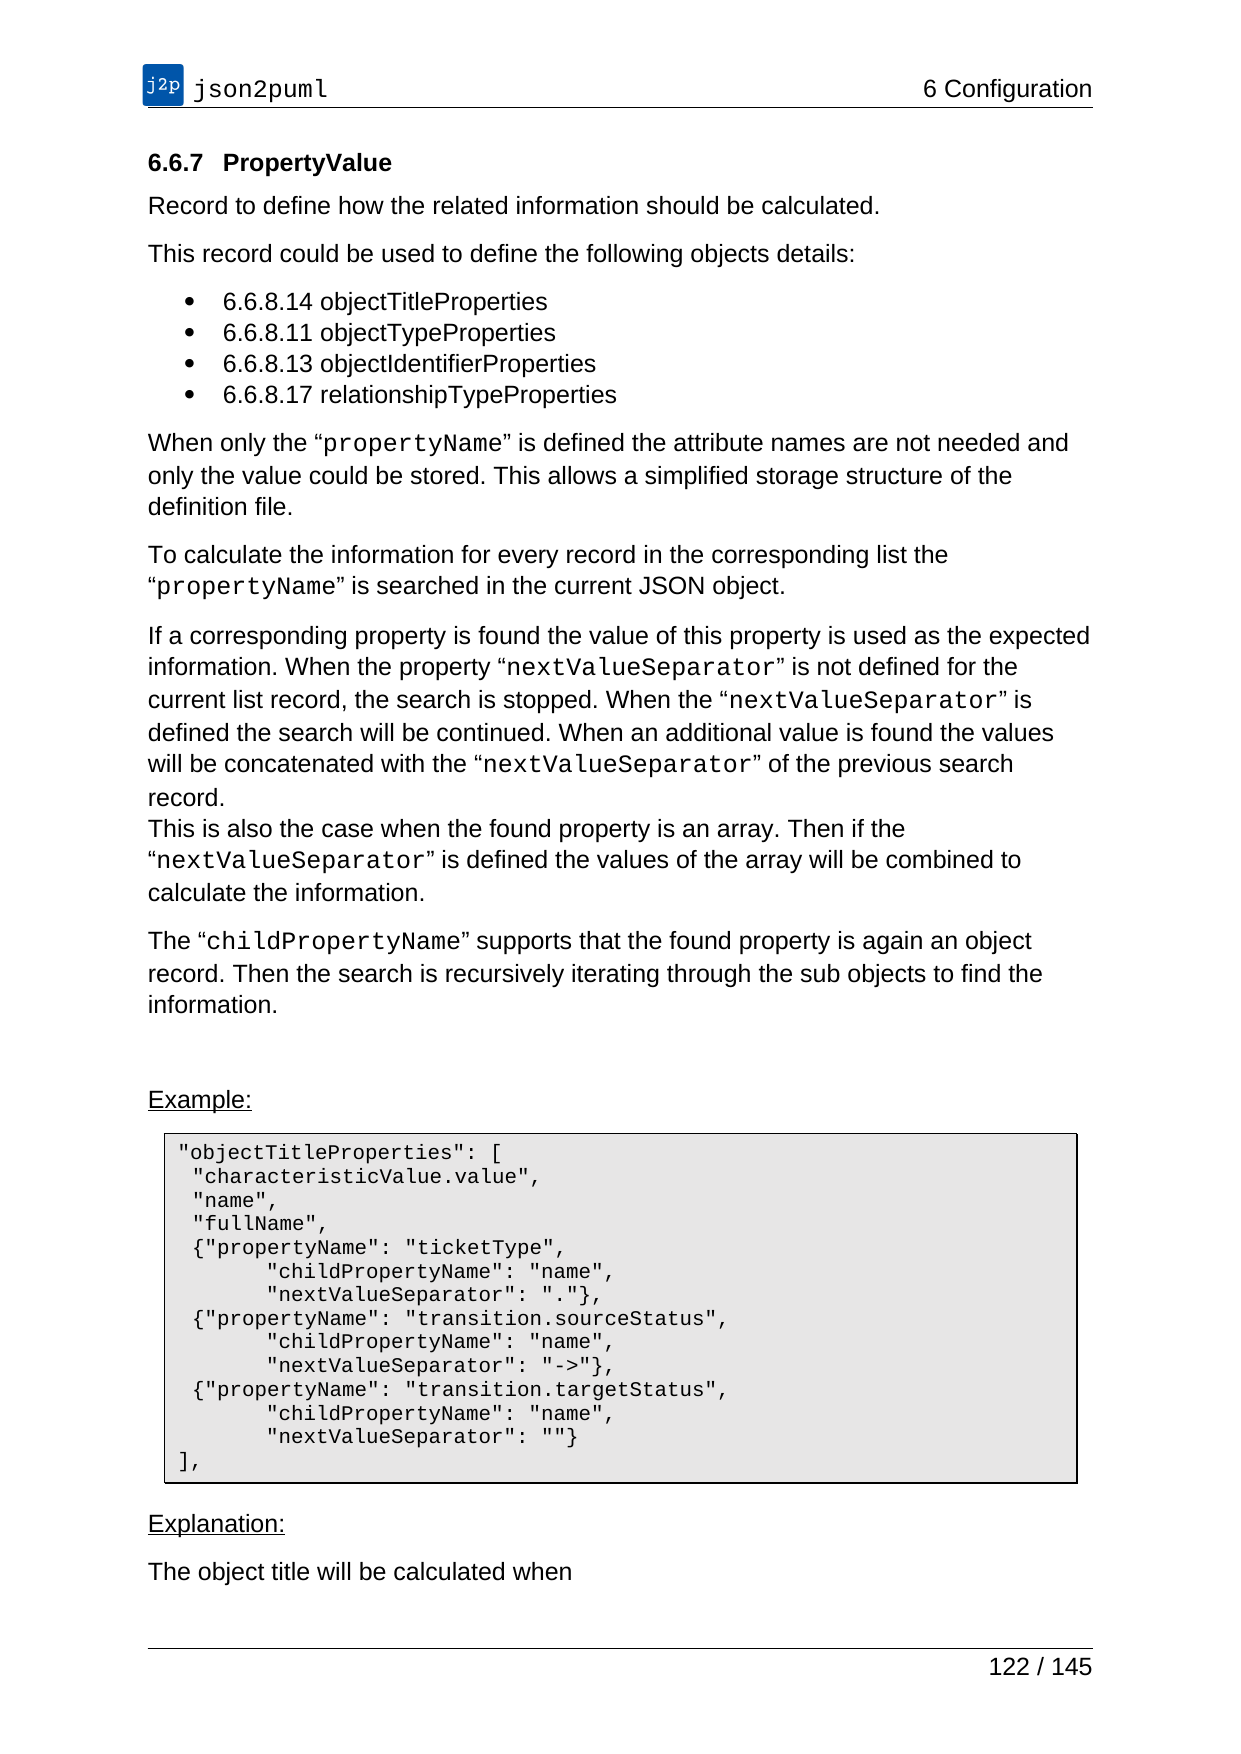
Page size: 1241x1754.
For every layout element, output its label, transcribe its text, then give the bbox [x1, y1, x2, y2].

text ], [165, 1440, 1076, 1482]
list 6.6.8.11 objectTypeProperties [185, 318, 1093, 347]
text Record to define how the related information should be calculated. [148, 191, 1093, 220]
list 6.6.8.17 relationshipTypeProperties [185, 380, 1093, 409]
text "name", [165, 1180, 1076, 1204]
text If a corresponding property is found the value of this property is used as the expected information. When the property “nextValueSeparator” is not defined for the current list record, the search is stopped. When the “nextValueSeparator” is defined the search will be continued. When an additional value is found the values will be concatenated with the “nextValueSeparator” of the previous search record. This is also the case when the found property is an array. Then if the “nextValueSeparator” is defined the values of the array will be combined to calculate the information. [148, 621, 1093, 907]
text {"propertyName": "ticketType", "childPropertyName": "name", "nextValueSeparator": "."}, [165, 1228, 1076, 1298]
picture [142, 64, 184, 106]
text This record could be used to define the following objects details: [148, 239, 1093, 268]
text {"propertyName": "transition.targetStatus", "childPropertyName": "name", "nextValueSeparator": ""} [165, 1369, 1076, 1440]
subtitle PropertyValue [148, 148, 1093, 176]
text Example: [148, 1085, 1093, 1114]
text "fullName", [165, 1204, 1076, 1228]
text When only the “propertyName” is defined the attribute names are not needed and only the value could be stored. This allows a simplified storage structure of the definition file. [148, 428, 1093, 521]
text "objectTitleProperties": [ [165, 1134, 1076, 1157]
text "characteristicValue.value", [165, 1157, 1076, 1180]
list 6.6.8.13 objectIdentifierProperties [185, 349, 1093, 378]
list 6.6.8.14 objectTitleProperties [185, 287, 1093, 315]
text Explanation: [148, 1509, 1093, 1538]
text The object title will be calculated when [148, 1557, 1093, 1585]
text The “childPropertyName” supports that the found property is again an object record. Then the search is recursively iterating through the sub objects to find the information. [148, 926, 1093, 1019]
text To calculate the information for every record in the corresponding list the “propertyName” is searched in the current JSON object. [148, 540, 1093, 602]
text {"propertyName": "transition.sourceStatus", "childPropertyName": "name", "nextValueSeparator": "->"}, [165, 1298, 1076, 1369]
